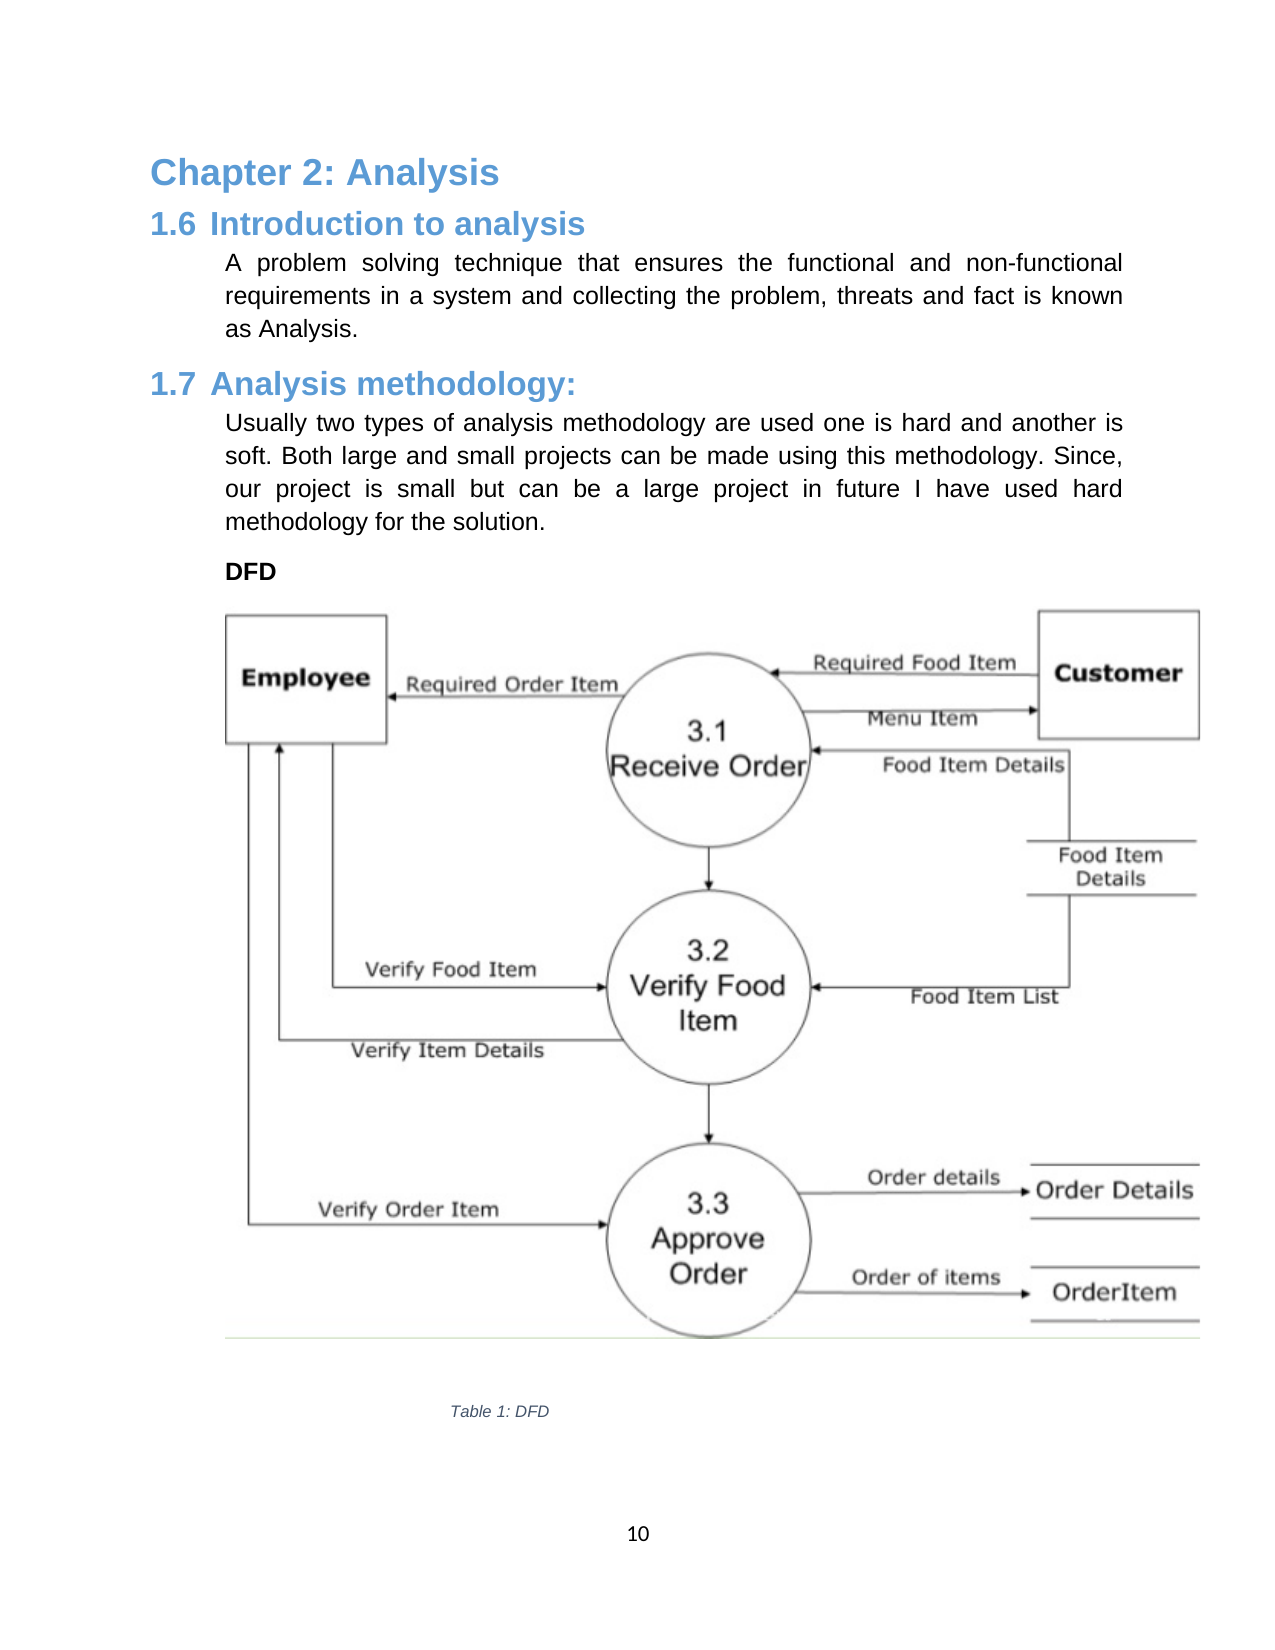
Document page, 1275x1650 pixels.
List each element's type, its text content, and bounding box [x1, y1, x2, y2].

subtitle Chapter 2: Analysis [150, 150, 1125, 193]
subtitle Introduction to analysis [150, 204, 1125, 242]
picture [225, 606, 1200, 1339]
text Usually two types of analysis methodology are used one is hard and another is soft. Both large and small projects can be made using this methodology. Since, our project is small but can be a large project in future I have used hard methodology for the solution. [225, 408, 1125, 536]
text DFD [225, 557, 1125, 585]
subtitle Analysis methodology: [150, 364, 1125, 402]
text A problem solving technique that ensures the functional and non-functional requirements in a system and collecting the problem, threats and fact is known as Analysis. [225, 248, 1125, 343]
text Table 1: DFD [375, 1402, 1125, 1421]
